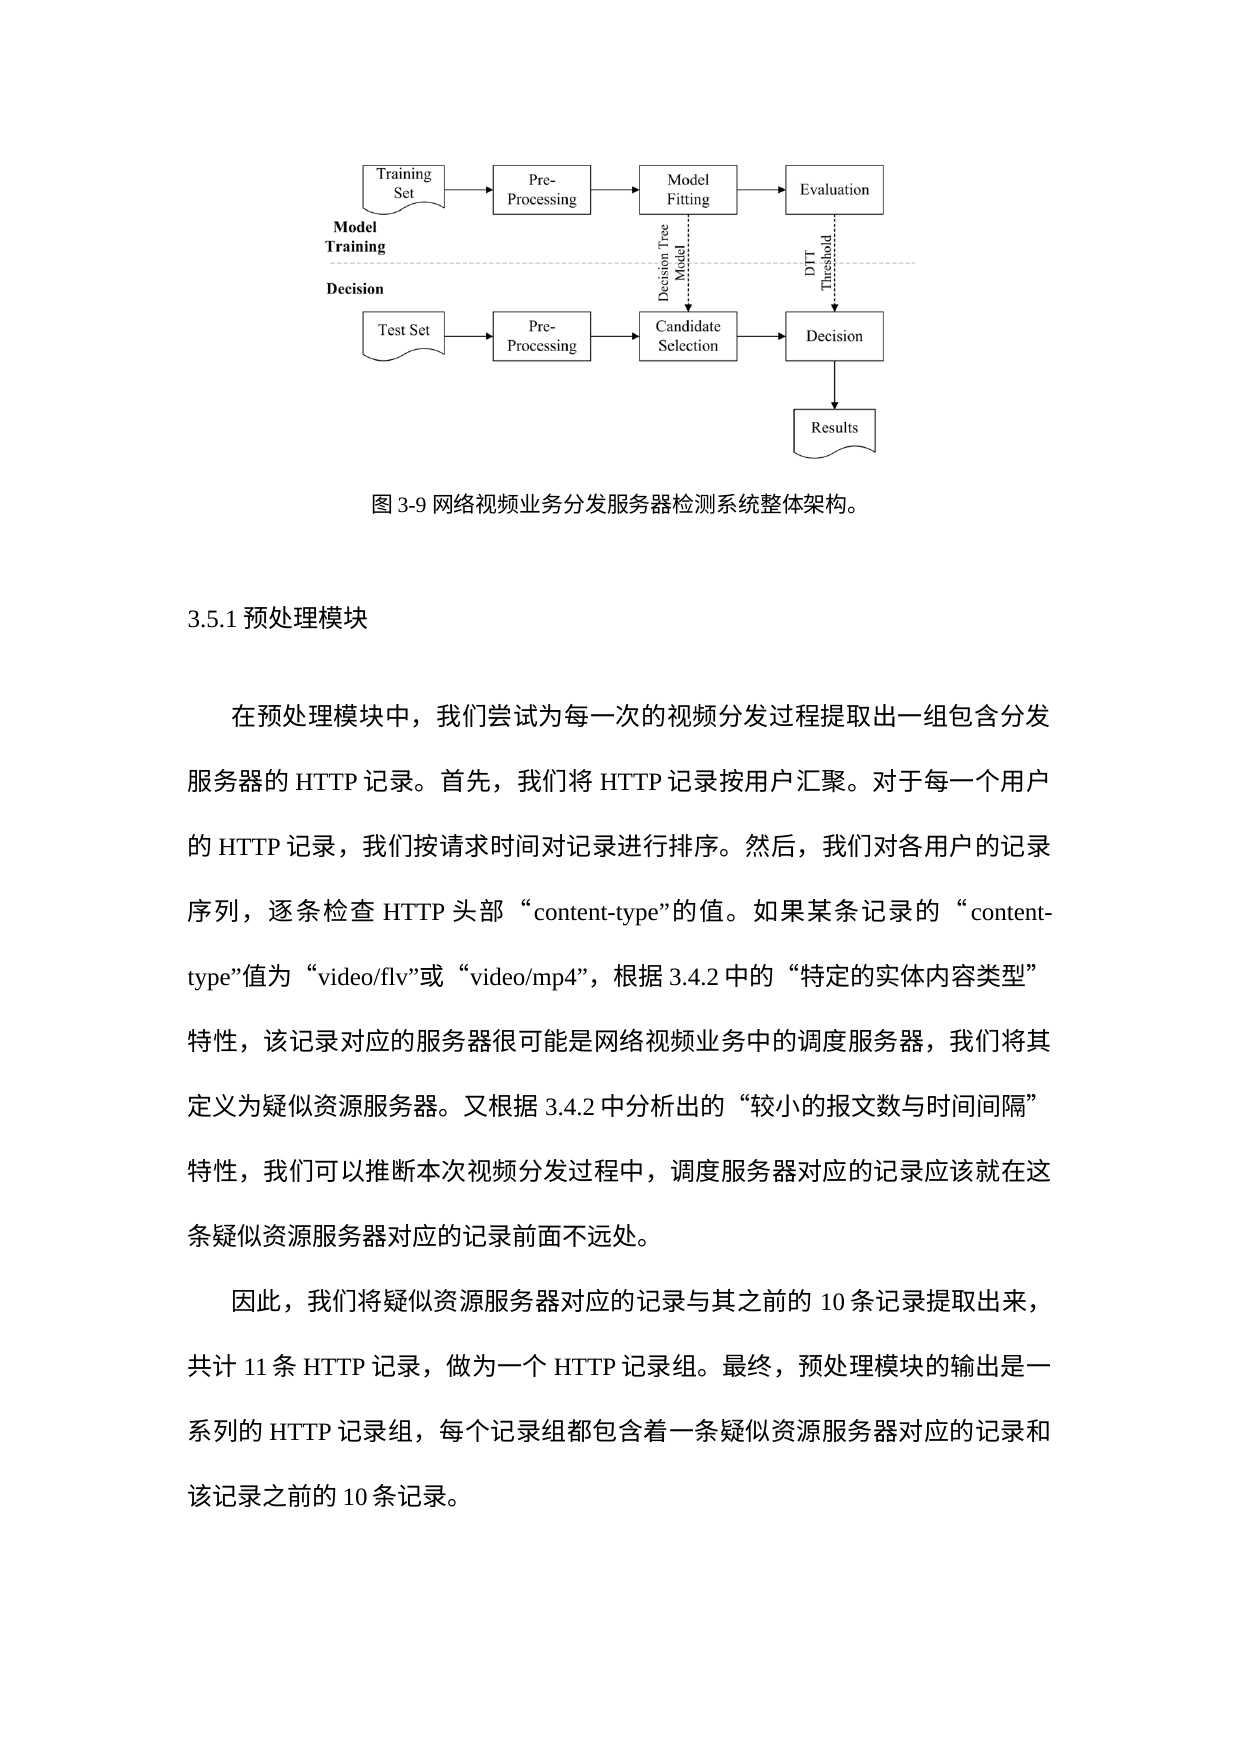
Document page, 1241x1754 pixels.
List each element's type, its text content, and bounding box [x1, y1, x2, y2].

text 预处理模块 [187, 584, 1053, 649]
text 图3-9 网络视频业务分发服务器检测系统整体架构。 [187, 487, 1053, 519]
picture [325, 162, 916, 459]
text 因此，我们将疑似资源服务器对应的记录与其之前的10条记录提取出来，共计11条HTTP记录，做为一个HTTP记录组。最终，预处理模块的输出是一系列的HTTP记录组，每个记录组都包含着一条疑似资源服务器对应的记录和该记录之前的10条记录。 [187, 1267, 1053, 1527]
text 在预处理模块中，我们尝试为每一次的视频分发过程提取出一组包含分发服务器的HTTP记录。首先，我们将HTTP记录按用户汇聚。对于每一个用户的HTTP记录，我们按请求时间对记录进行排序。然后，我们对各用户的记录序列，逐条检查HTTP头部“content-type”的值。如果某条记录的“content-type”值为“video/flv”或“video/mp4”，根据3.4.2中的“特定的实体内容类型”特性，该记录对应的服务器很可能是网络视频业务中的调度服务器，我们将其定义为疑似资源服务器。又根据3.4.2中分析出的“较小的报文数与时间间隔”特性，我们可以推断本次视频分发过程中，调度服务器对应的记录应该就在这条疑似资源服务器对应的记录前面不远处。 [187, 682, 1053, 1267]
